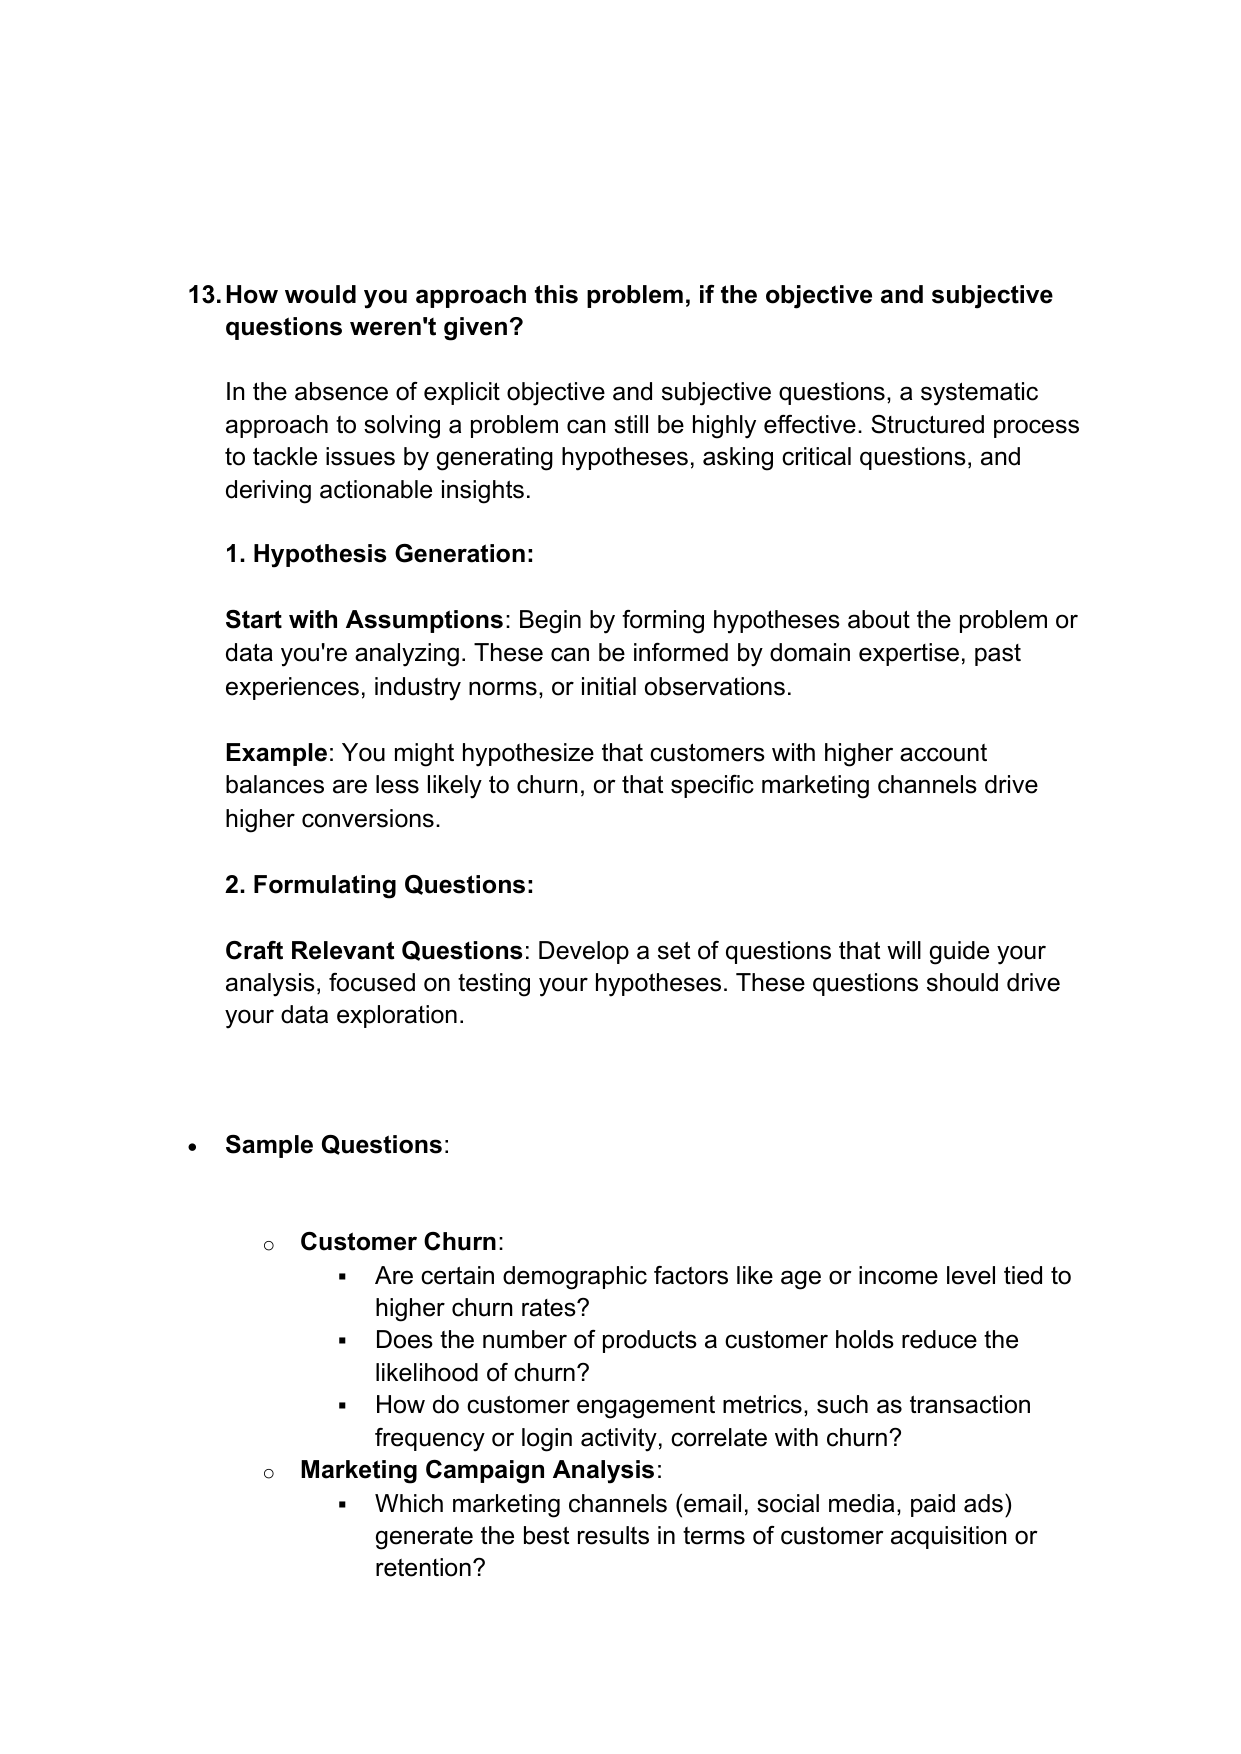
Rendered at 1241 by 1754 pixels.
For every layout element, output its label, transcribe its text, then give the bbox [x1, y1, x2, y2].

list How do customer engagement metrics, such as transaction frequency or login activity, correlate with churn? [337, 1390, 1090, 1451]
list How would you approach this problem, if the objective and subjective questions weren't given? [187, 279, 1090, 341]
list Customer Churn: [262, 1227, 1090, 1257]
list Example: You might hypothesize that customers with higher account balances are less likely to churn, or that specific marketing channels drive higher conversions. [225, 737, 1090, 832]
list Does the number of products a customer holds reduce the likelihood of churn? [337, 1326, 1090, 1387]
list 1. Hypothesis Generation: [225, 539, 1090, 568]
list Marketing Campaign Analysis: [262, 1455, 1090, 1485]
list Are certain demographic factors like age or income level tied to higher churn rates? [337, 1261, 1090, 1322]
list 2. Formulating Questions: [225, 869, 1090, 898]
list In the absence of explicit objective and subjective questions, a systematic approach to solving a problem can still be highly effective. Structured process to tackle issues by generating hypotheses, asking critical questions, and deriving actionable insights. [225, 377, 1090, 503]
list Sample Questions: [187, 1130, 1090, 1159]
list Which marketing channels (email, social media, paid ads) generate the best results in terms of customer acquisition or retention? [337, 1489, 1090, 1582]
list Craft Relevant Questions: Develop a set of questions that will guide your analysis, focused on testing your hypotheses. These questions should drive your data exploration. [225, 936, 1090, 1029]
list Start with Assumptions: Begin by forming hypotheses about the problem or data you're analyzing. These can be informed by domain expertise, past experiences, industry norms, or initial observations. [225, 605, 1090, 700]
